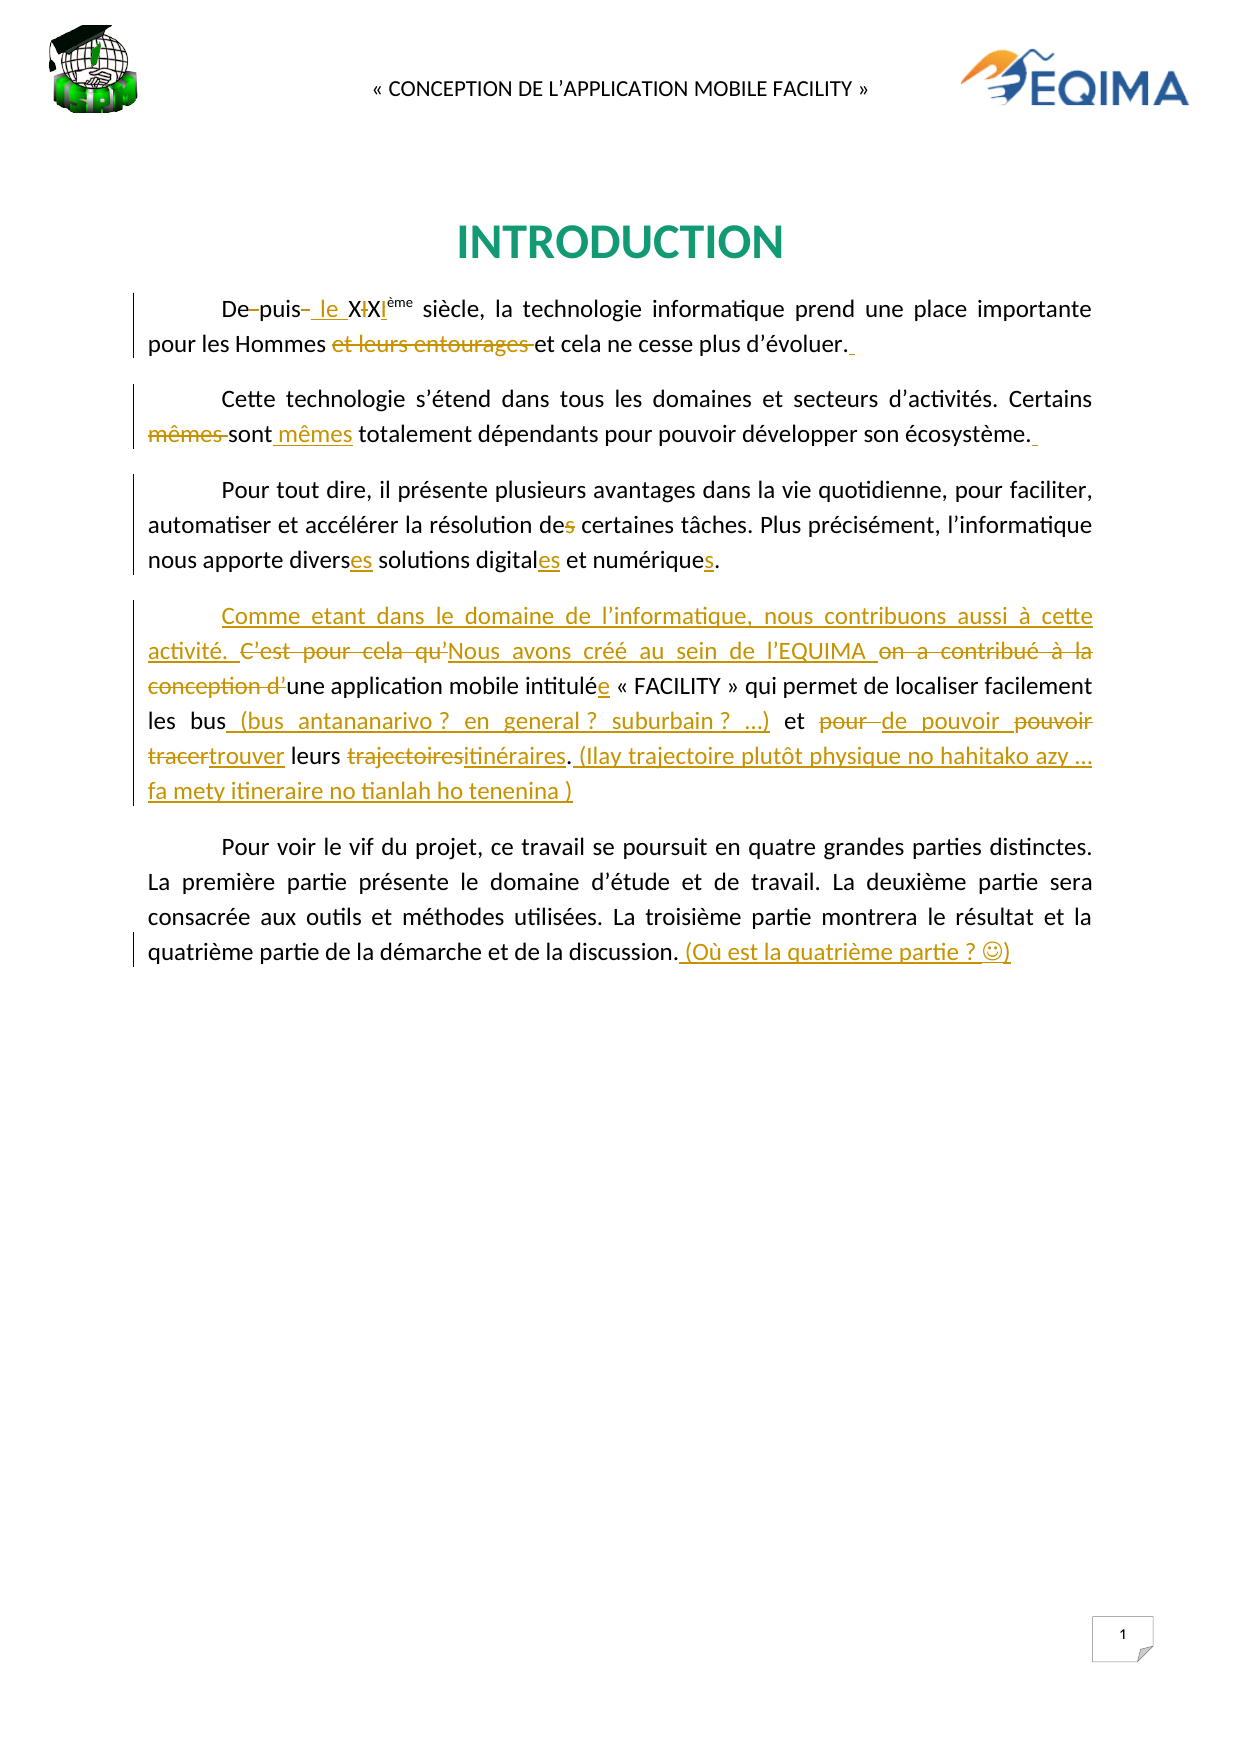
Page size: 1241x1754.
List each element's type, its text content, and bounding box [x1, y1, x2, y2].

text Pour voir le vif du projet, ce travail se poursuit en quatre grandes parties distinctes. La première partie présente le domaine d’étude et de travail. La deuxième partie sera consacrée aux outils et méthodes utilisées. La troisième partie montrera le résultat et la quatrième partie de la démarche et de la discussion. [148, 831, 1093, 967]
picture [961, 48, 1191, 105]
text Cette technologie s’étend dans tous les domaines et secteurs d’activités. Certains sont totalement dépendants pour pouvoir développer son écosystème. [148, 383, 1093, 449]
text Pour tout dire, il présente plusieurs avantages dans la vie quotidienne, pour faciliter, automatiser et accélérer la résolution de certaines tâches. Plus précisément, l’informatique nous apporte divers solutions digital et numérique. [148, 474, 1093, 575]
picture [48, 25, 138, 113]
text une application mobile intitulé « FACILITY » qui permet de localiser facilement les bus et leurs . [148, 600, 1093, 806]
subtitle INTRODUCTION [148, 210, 1093, 271]
text DepuisXXème siècle, la technologie informatique prend une place importante pour les Hommes et cela ne cesse plus d’évoluer. [148, 293, 1093, 358]
